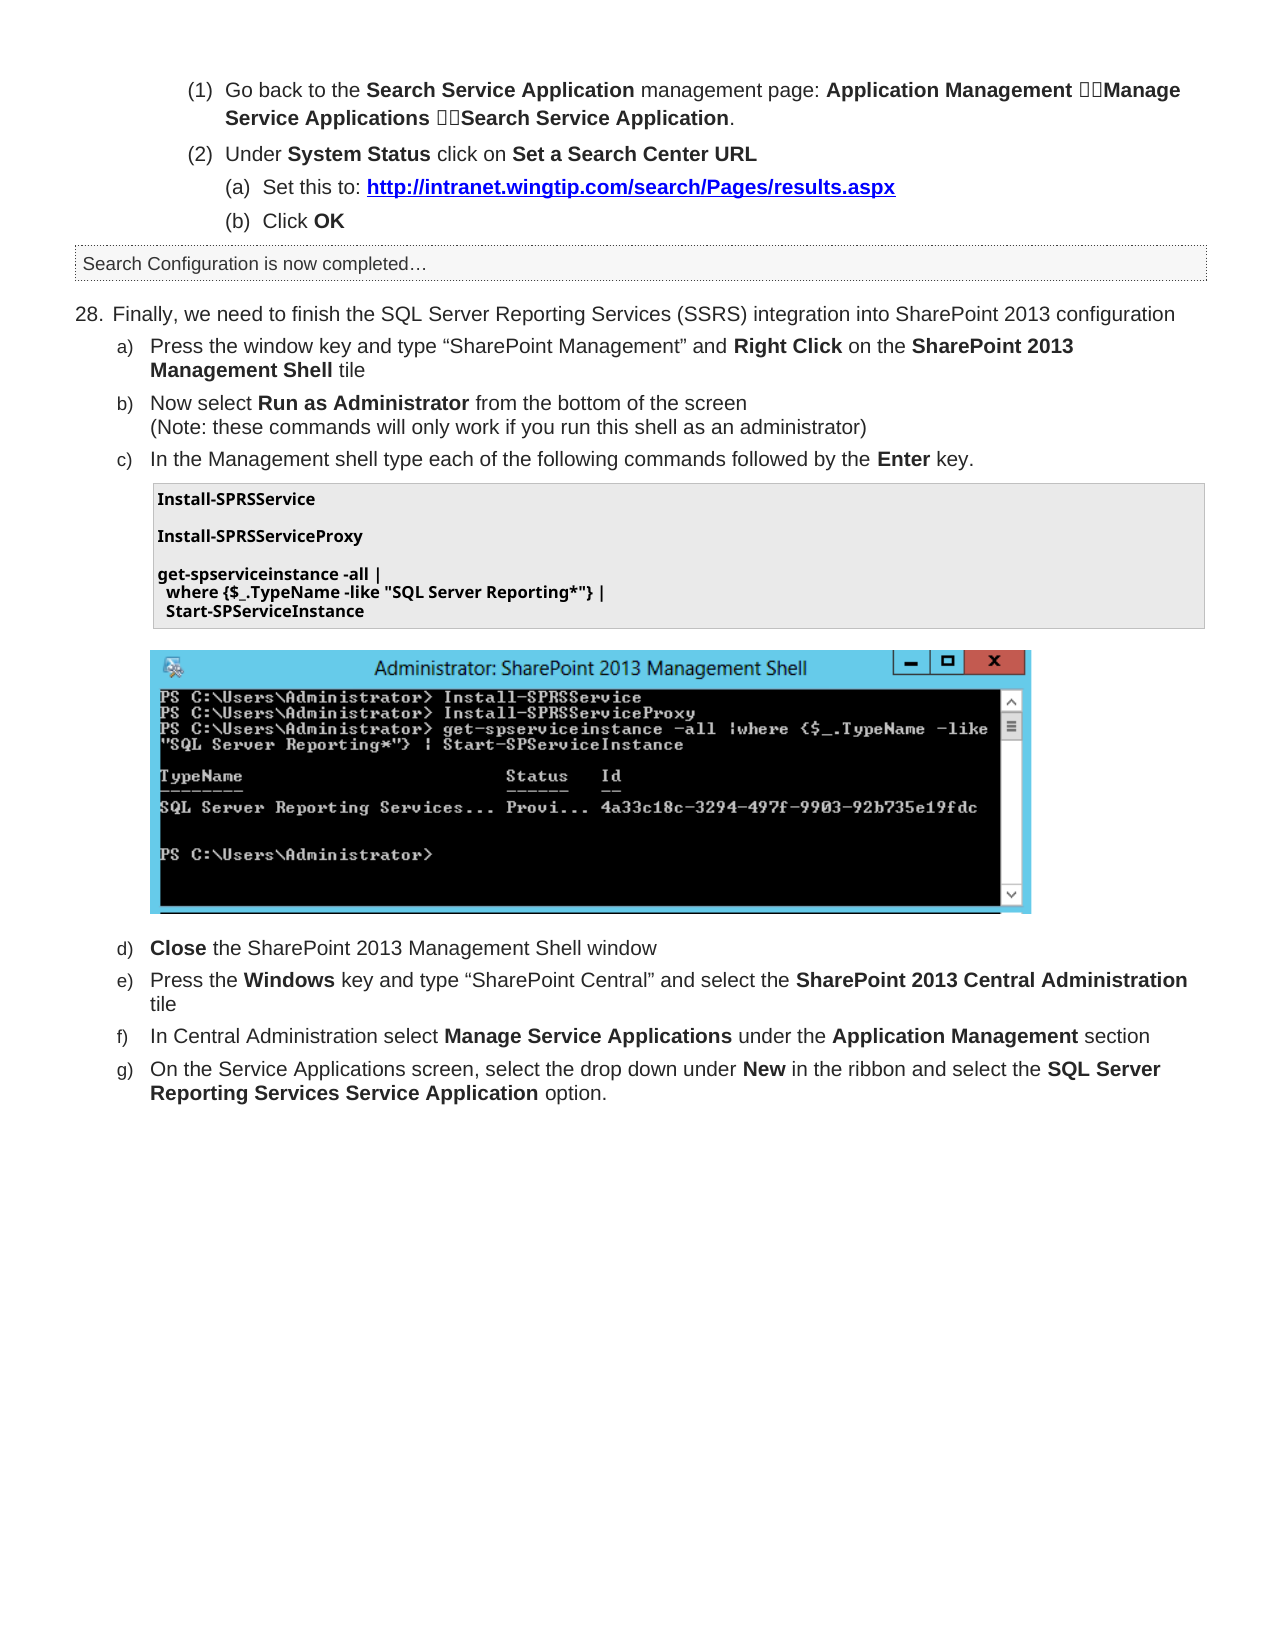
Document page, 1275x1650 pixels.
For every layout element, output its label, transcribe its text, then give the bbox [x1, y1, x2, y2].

list On the Service Applications screen, select the drop down under New in the ribbon and select the SQL Server Reporting Services Service Application option. [117, 1057, 1200, 1104]
list In the Management shell type each of the following commands followed by the Enter key. [117, 447, 1200, 471]
list Set this to: http://intranet.wingtip.com/search/Pages/results.aspx [225, 175, 1200, 199]
list Press the Windows key and type “SharePoint Central” and select the SharePoint 2013 Central Administration tile [117, 968, 1200, 1016]
picture [150, 650, 1032, 914]
list Now select Run as Administrator from the bottom of the screen (Note: these commands will only work if you run this shell as an administrator) [117, 391, 1200, 438]
list Finally, we need to finish the SQL Server Reporting Services (SSRS) integration into SharePoint 2013 configuration [75, 302, 1200, 326]
text Search Configuration is now completed… [75, 245, 1207, 281]
text Install-SPRSService [154, 484, 1204, 521]
list Go back to the Search Service Application management page: Application Management Manage Service Applications Search Service Application. [187, 75, 1200, 132]
list Press the window key and type “SharePoint Management” and Right Click on the SharePoint 2013 Management Shell tile [117, 334, 1200, 382]
text Install-SPRSServiceProxy [154, 521, 1204, 539]
list Under System Status click on Set a Search Center URL [187, 141, 1200, 165]
list In Central Administration select Manage Service Applications under the Application Management section [117, 1024, 1200, 1048]
text get-spserviceinstance -all | where {$_.TypeName -like "SQL Server Reporting*"} | Start-SPServiceInstance [154, 539, 1204, 628]
list Close the SharePoint 2013 Management Shell window [117, 936, 1200, 960]
list Click OK [225, 208, 1200, 232]
